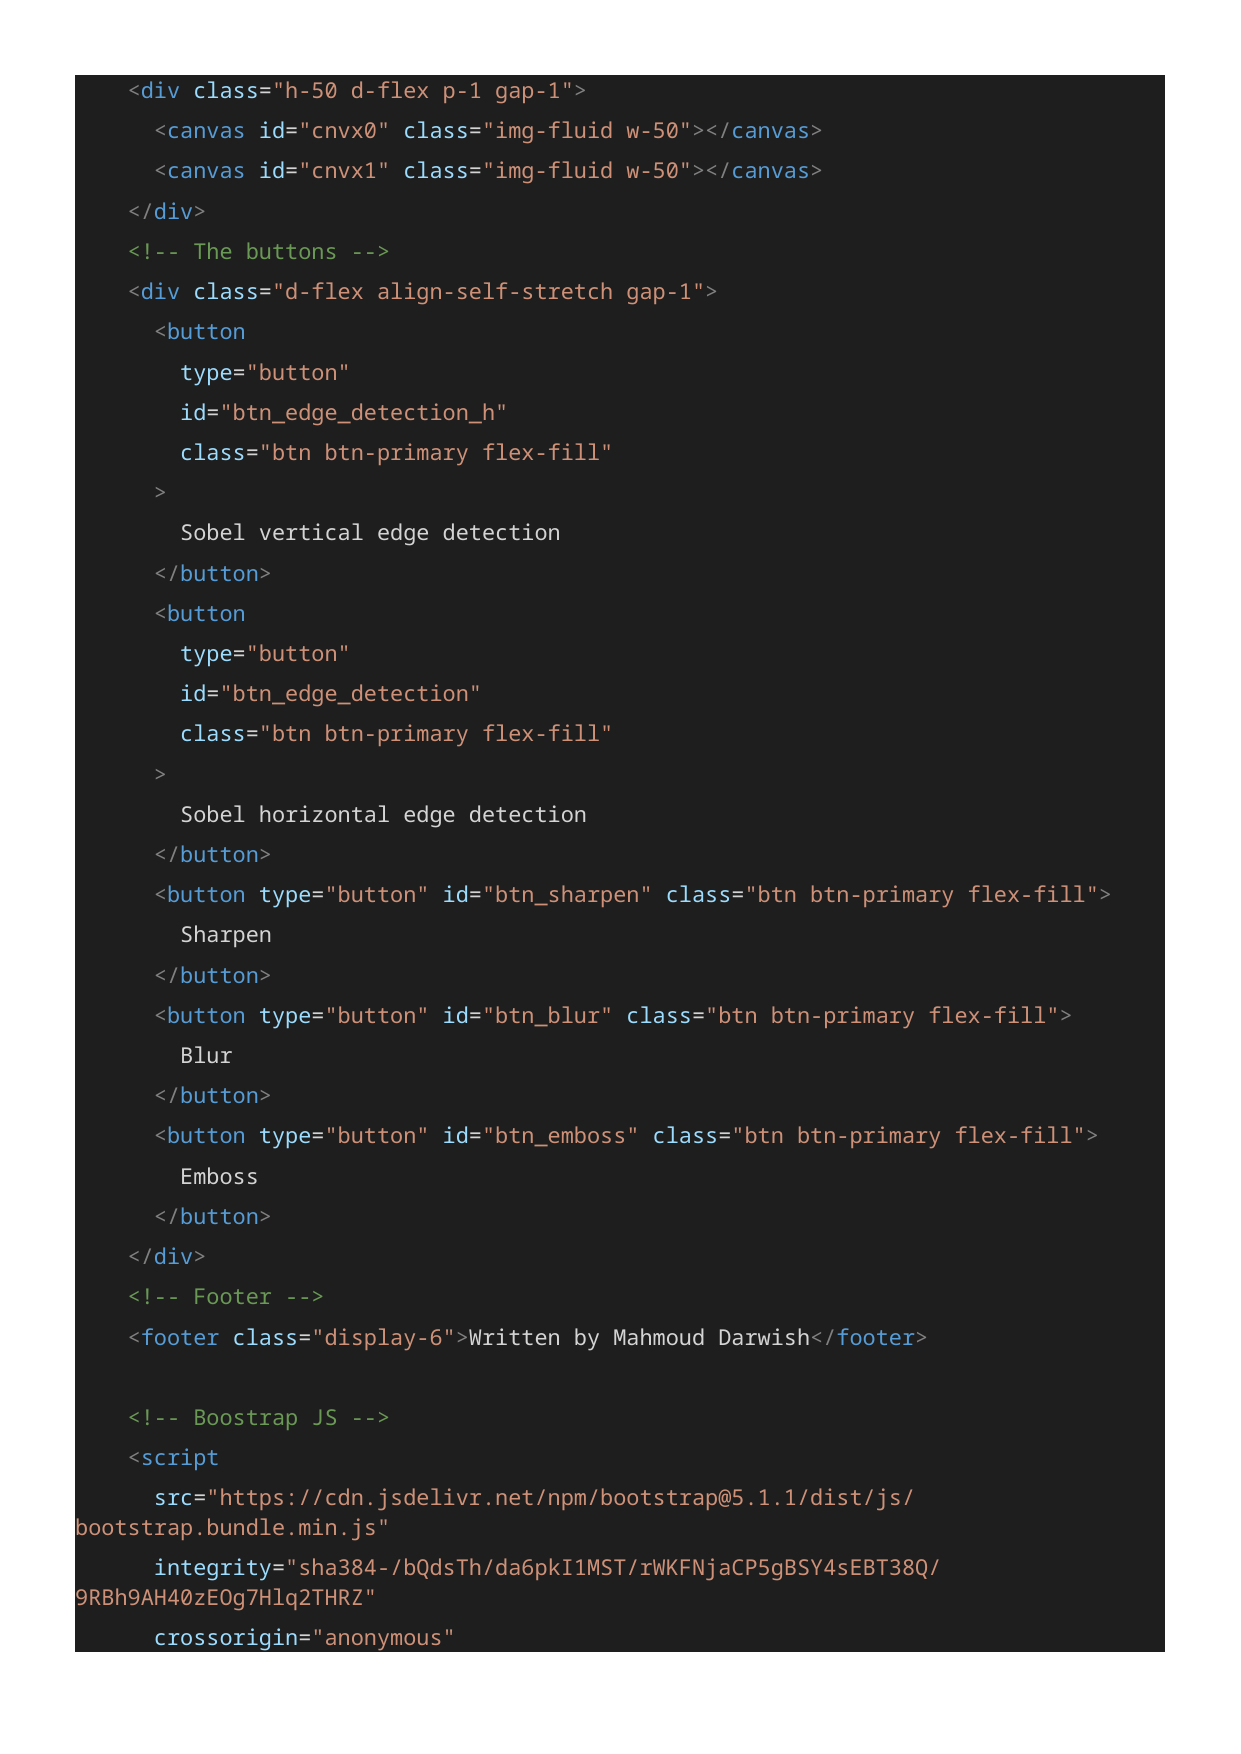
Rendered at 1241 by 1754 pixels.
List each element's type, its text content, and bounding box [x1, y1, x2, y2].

text </button> [75, 839, 1165, 869]
text <footer class="display-6">Written by Mahmoud Darwish</footer> [75, 1321, 1165, 1351]
text <button type="button" id="btn_emboss" class="btn btn-primary flex-fill"> [75, 1120, 1165, 1150]
text <div class="d-flex align-self-stretch gap-1"> [75, 276, 1165, 306]
text <canvas id="cnvx0" class="img-fluid w-50"></canvas> [75, 115, 1165, 145]
text id="btn_edge_detection" [75, 678, 1165, 708]
text > [75, 758, 1165, 788]
text id="btn_edge_detection_h" [75, 397, 1165, 426]
text Sobel horizontal edge detection [75, 799, 1165, 828]
text <!-- Footer --> [75, 1281, 1165, 1311]
text <!-- Boostrap JS --> [75, 1402, 1165, 1432]
text type="button" [75, 638, 1165, 668]
text Blur [75, 1040, 1165, 1070]
text </button> [75, 1201, 1165, 1231]
text <div class="h-50 d-flex p-1 gap-1"> [75, 75, 1165, 105]
text Emboss [75, 1161, 1165, 1190]
text crossorigin="anonymous" [75, 1622, 1165, 1652]
text src="https://cdn.jsdelivr.net/npm/bootstrap@5.1.1/dist/js/bootstrap.bundle.min.js" [75, 1482, 1165, 1542]
text <canvas id="cnvx1" class="img-fluid w-50"></canvas> [75, 155, 1165, 185]
text type="button" [75, 356, 1165, 386]
text <button [75, 598, 1165, 627]
text <script [75, 1442, 1165, 1472]
text <button type="button" id="btn_sharpen" class="btn btn-primary flex-fill"> [75, 879, 1165, 909]
text </div> [75, 1241, 1165, 1271]
text class="btn btn-primary flex-fill" [75, 437, 1165, 467]
text </div> [75, 196, 1165, 225]
text </button> [75, 1080, 1165, 1110]
text Sharpen [75, 919, 1165, 949]
text <button [75, 316, 1165, 346]
text <button type="button" id="btn_blur" class="btn btn-primary flex-fill"> [75, 1000, 1165, 1029]
text <!-- The buttons --> [75, 236, 1165, 266]
text </button> [75, 959, 1165, 989]
text > [75, 477, 1165, 507]
text class="btn btn-primary flex-fill" [75, 718, 1165, 748]
text Sobel vertical edge detection [75, 517, 1165, 547]
text </button> [75, 557, 1165, 587]
text integrity="sha384-/bQdsTh/da6pkI1MST/rWKFNjaCP5gBSY4sEBT38Q/9RBh9AH40zEOg7Hlq2THRZ" [75, 1552, 1165, 1612]
